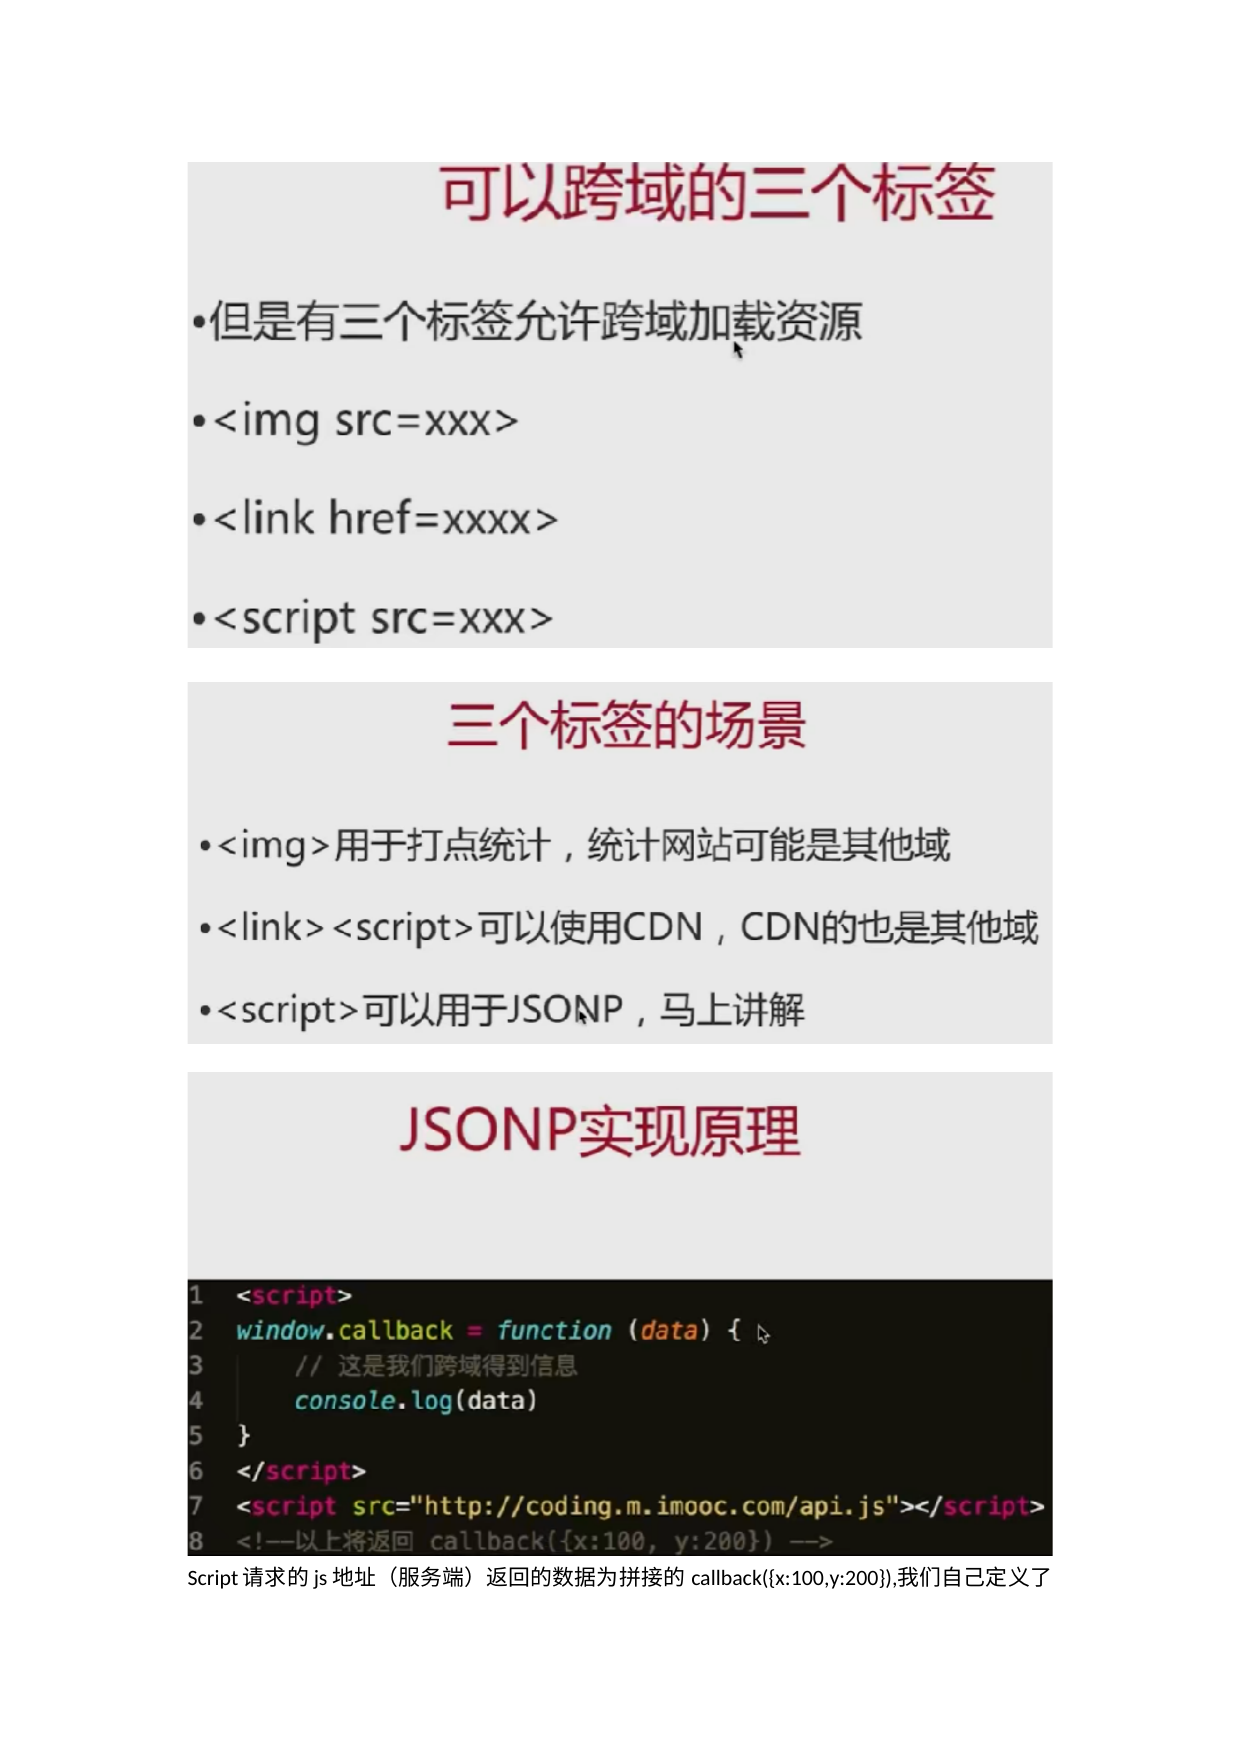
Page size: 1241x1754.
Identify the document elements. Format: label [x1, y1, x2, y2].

text [187, 1559, 1053, 1592]
picture [187, 162, 1053, 648]
picture [187, 1072, 1053, 1556]
picture [187, 682, 1053, 1044]
